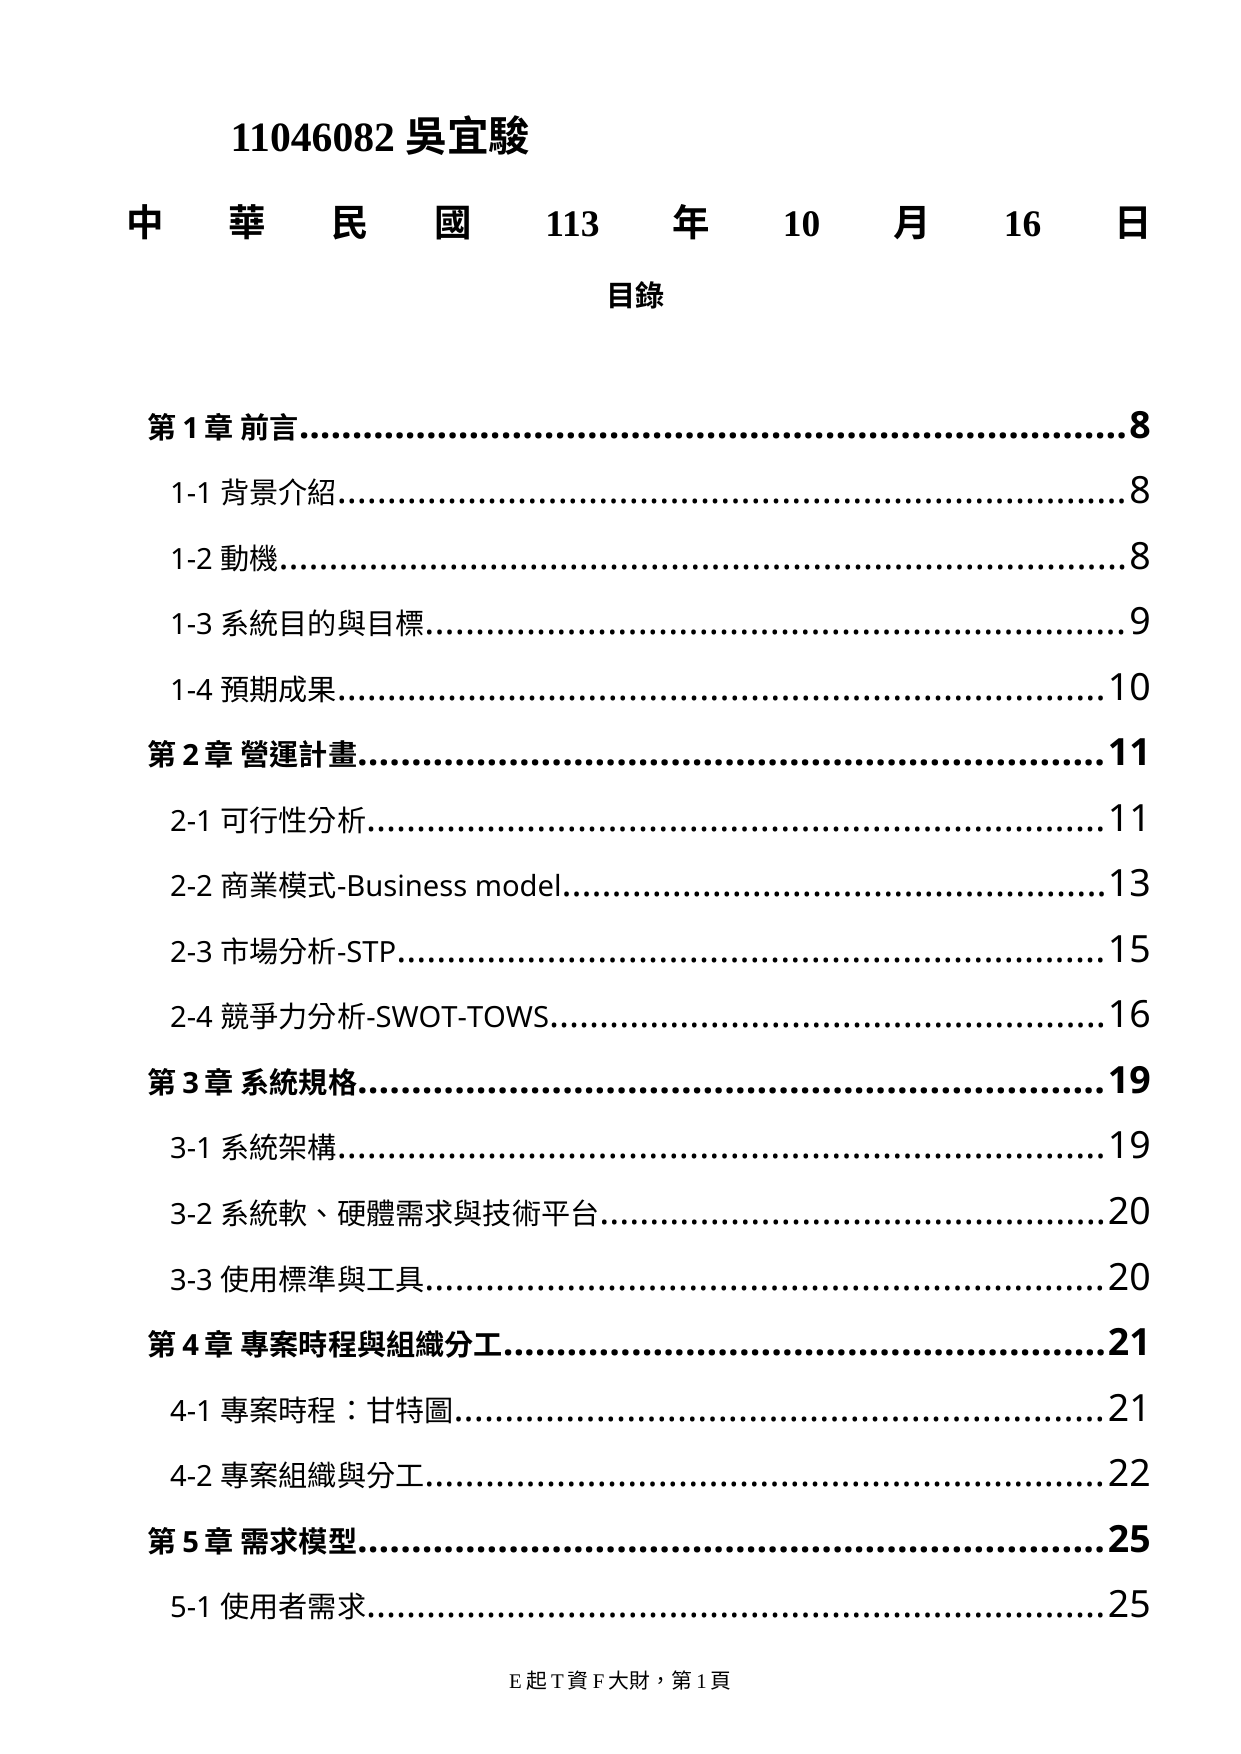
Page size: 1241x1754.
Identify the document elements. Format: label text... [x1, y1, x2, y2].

text 中華民國113年10月16日 [126, 193, 1152, 247]
text 11046082 吳宜駿 [126, 103, 1152, 163]
